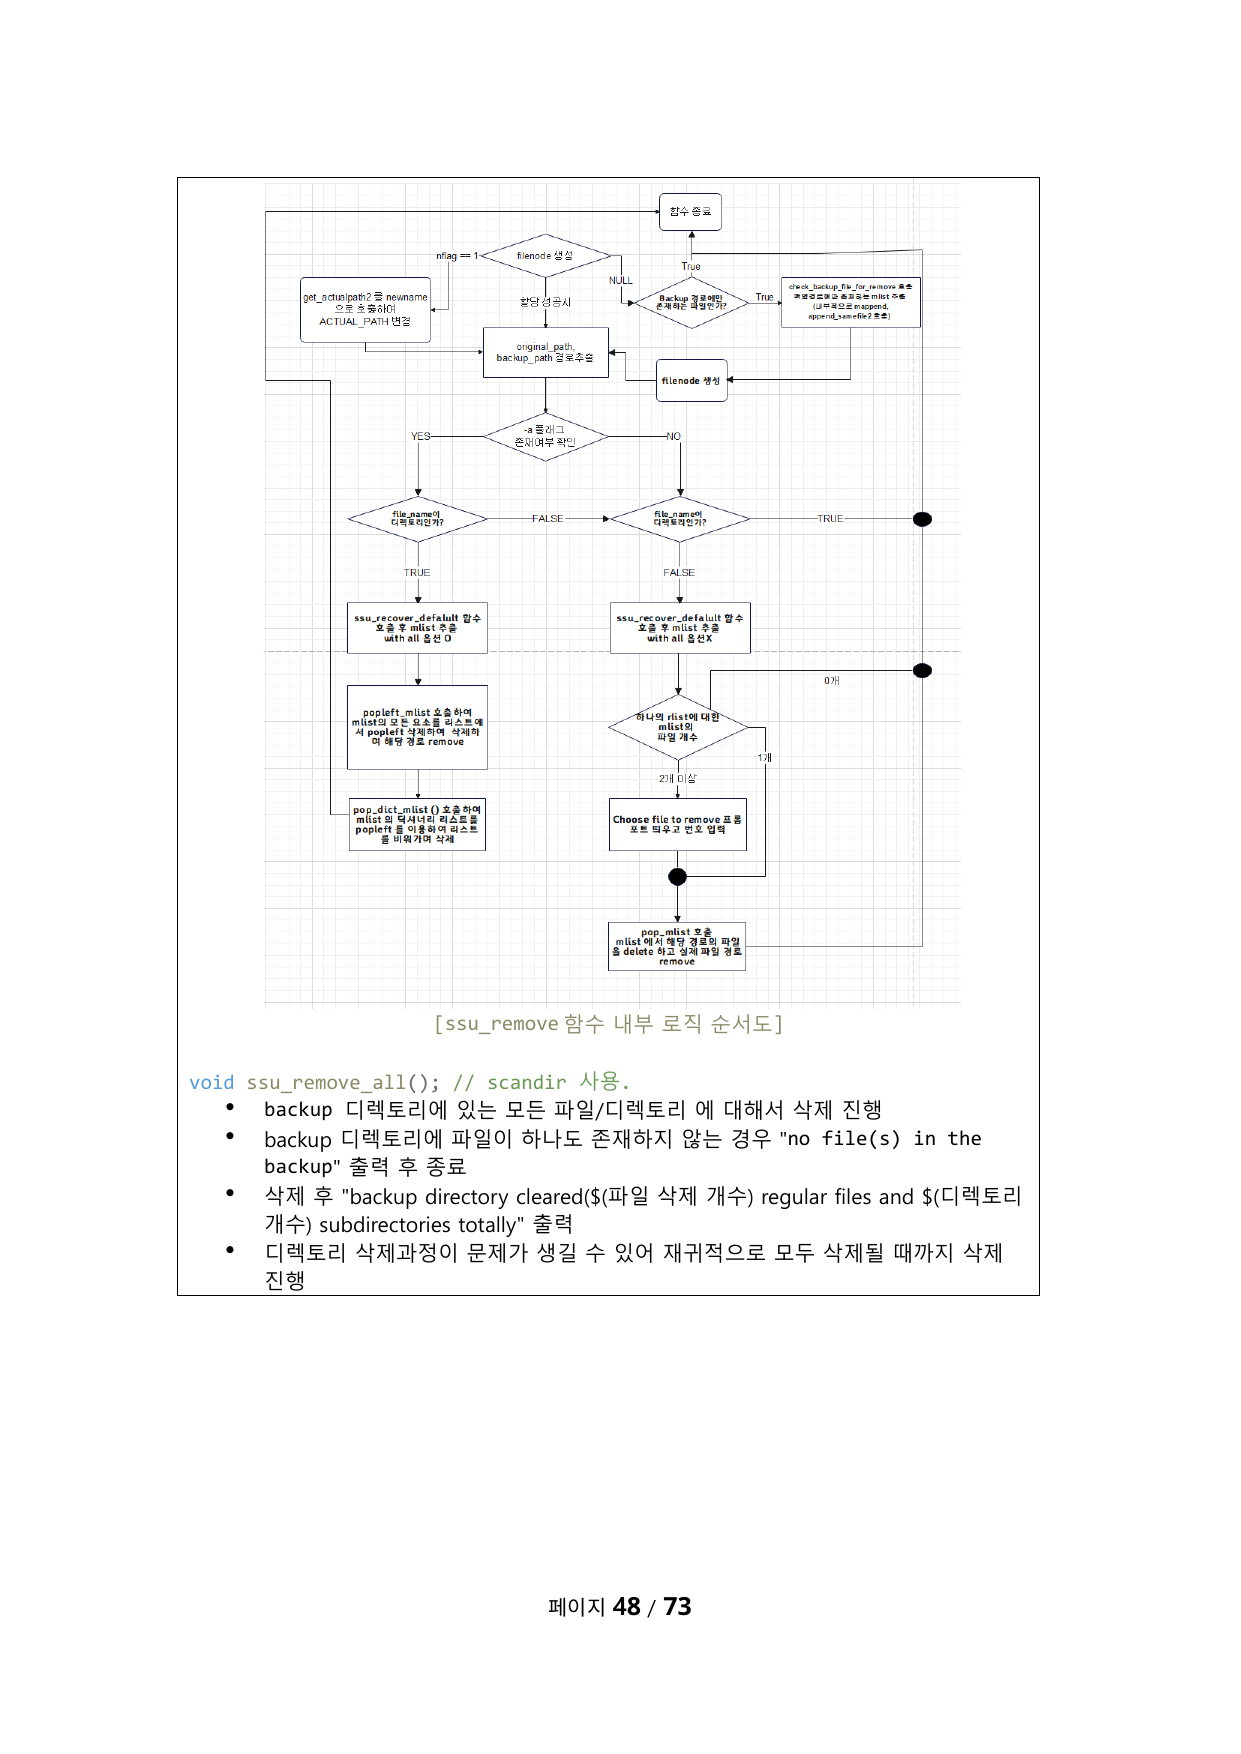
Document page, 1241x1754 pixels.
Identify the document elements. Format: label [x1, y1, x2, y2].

table_header [178, 178, 1039, 1295]
picture [263, 178, 961, 1009]
